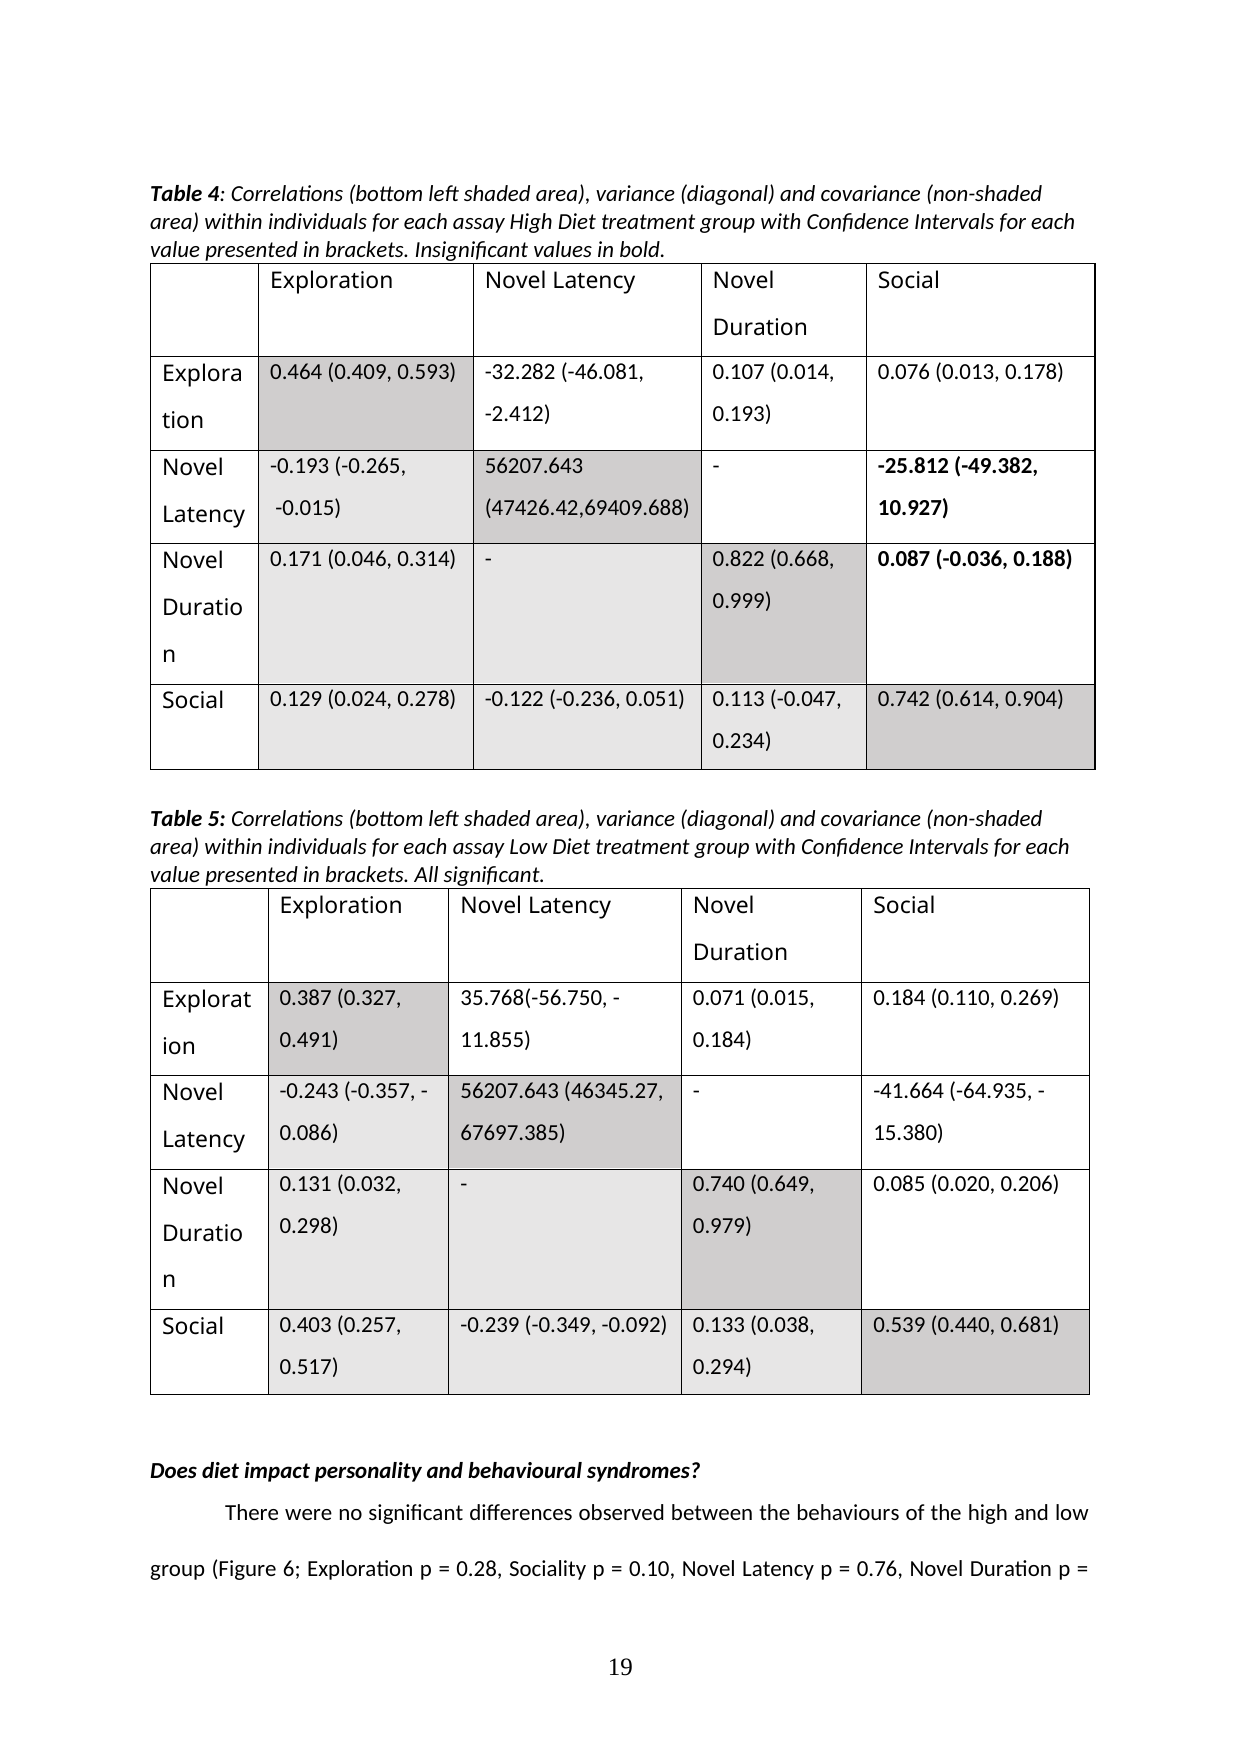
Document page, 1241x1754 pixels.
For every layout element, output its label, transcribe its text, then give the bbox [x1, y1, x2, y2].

table_header Novel Latency [474, 264, 701, 356]
table_cell 0.107 (0.014, 0.193) [702, 357, 866, 450]
table_cell 0.171 (0.046, 0.314) [259, 544, 473, 683]
table_cell 0.131 (0.032, 0.298) [269, 1170, 448, 1309]
table_header Novel Duration [702, 264, 866, 356]
table_cell 35.768(-56.750, -11.855) [449, 983, 681, 1075]
table_cell - [449, 1170, 681, 1309]
text Table 5: Correlations (bottom left shaded area), variance (diagonal) and covariance (non-shaded area) within individuals for each assay Low Diet treatment group with Confidence Intervals for each value presented in brackets. All significant. [150, 804, 1090, 888]
table_cell Social [151, 685, 258, 769]
table_header Novel Duration [682, 889, 861, 982]
table_cell Exploration [151, 983, 268, 1075]
table_cell Novel Duration [151, 1170, 268, 1309]
table_header Exploration [269, 889, 448, 982]
table_header [151, 264, 258, 356]
table_cell Exploration [151, 357, 258, 450]
table_cell Social [151, 1310, 268, 1394]
table_header Social [862, 889, 1089, 982]
table_cell 0.129 (0.024, 0.278) [259, 685, 473, 769]
table_cell 0.539 (0.440, 0.681) [862, 1310, 1089, 1394]
table_cell 0.133 (0.038, 0.294) [682, 1310, 861, 1394]
table_cell - [474, 544, 701, 683]
table_cell 0.740 (0.649, 0.979) [682, 1170, 861, 1309]
table_cell -32.282 (-46.081, -2.412) [474, 357, 701, 450]
table_cell -0.122 (-0.236, 0.051) [474, 685, 701, 769]
text Does diet impact personality and behavioural syndromes? [150, 1456, 1090, 1484]
table_header Exploration [259, 264, 473, 356]
text Table 4: Correlations (bottom left shaded area), variance (diagonal) and covariance (non-shaded area) within individuals for each assay High Diet treatment group with Confidence Intervals for each value presented in brackets. Insignificant values in bold. [150, 179, 1090, 263]
table_header Social [867, 264, 1094, 356]
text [150, 1498, 1090, 1582]
table_cell Novel Duration [151, 544, 258, 683]
table_cell 0.464 (0.409, 0.593) [259, 357, 473, 450]
table_cell 0.184 (0.110, 0.269) [862, 983, 1089, 1075]
table_cell Novel Latency [151, 451, 258, 543]
table_header [151, 889, 268, 982]
table_cell 0.113 (-0.047, 0.234) [702, 685, 866, 769]
table_cell - [702, 451, 866, 543]
table_cell -0.243 (-0.357, -0.086) [269, 1076, 448, 1168]
table_cell 56207.643 (46345.27, 67697.385) [449, 1076, 681, 1168]
table_cell 0.087 (-0.036, 0.188) [867, 544, 1094, 683]
table_cell -41.664 (-64.935, -15.380) [862, 1076, 1089, 1168]
table_cell 0.742 (0.614, 0.904) [867, 685, 1094, 769]
table_cell -25.812 (-49.382, 10.927) [867, 451, 1094, 543]
table_cell 0.387 (0.327, 0.491) [269, 983, 448, 1075]
table_header Novel Latency [449, 889, 681, 982]
table_cell -0.239 (-0.349, -0.092) [449, 1310, 681, 1394]
table_cell 56207.643 (47426.42,69409.688) [474, 451, 701, 543]
table_cell 0.071 (0.015, 0.184) [682, 983, 861, 1075]
table_cell 0.085 (0.020, 0.206) [862, 1170, 1089, 1309]
table_cell - [682, 1076, 861, 1168]
table_cell 0.403 (0.257, 0.517) [269, 1310, 448, 1394]
table_cell 0.076 (0.013, 0.178) [867, 357, 1094, 450]
table_cell 0.822 (0.668, 0.999) [702, 544, 866, 683]
table_cell Novel Latency [151, 1076, 268, 1168]
table_cell -0.193 (-0.265, -0.015) [259, 451, 473, 543]
